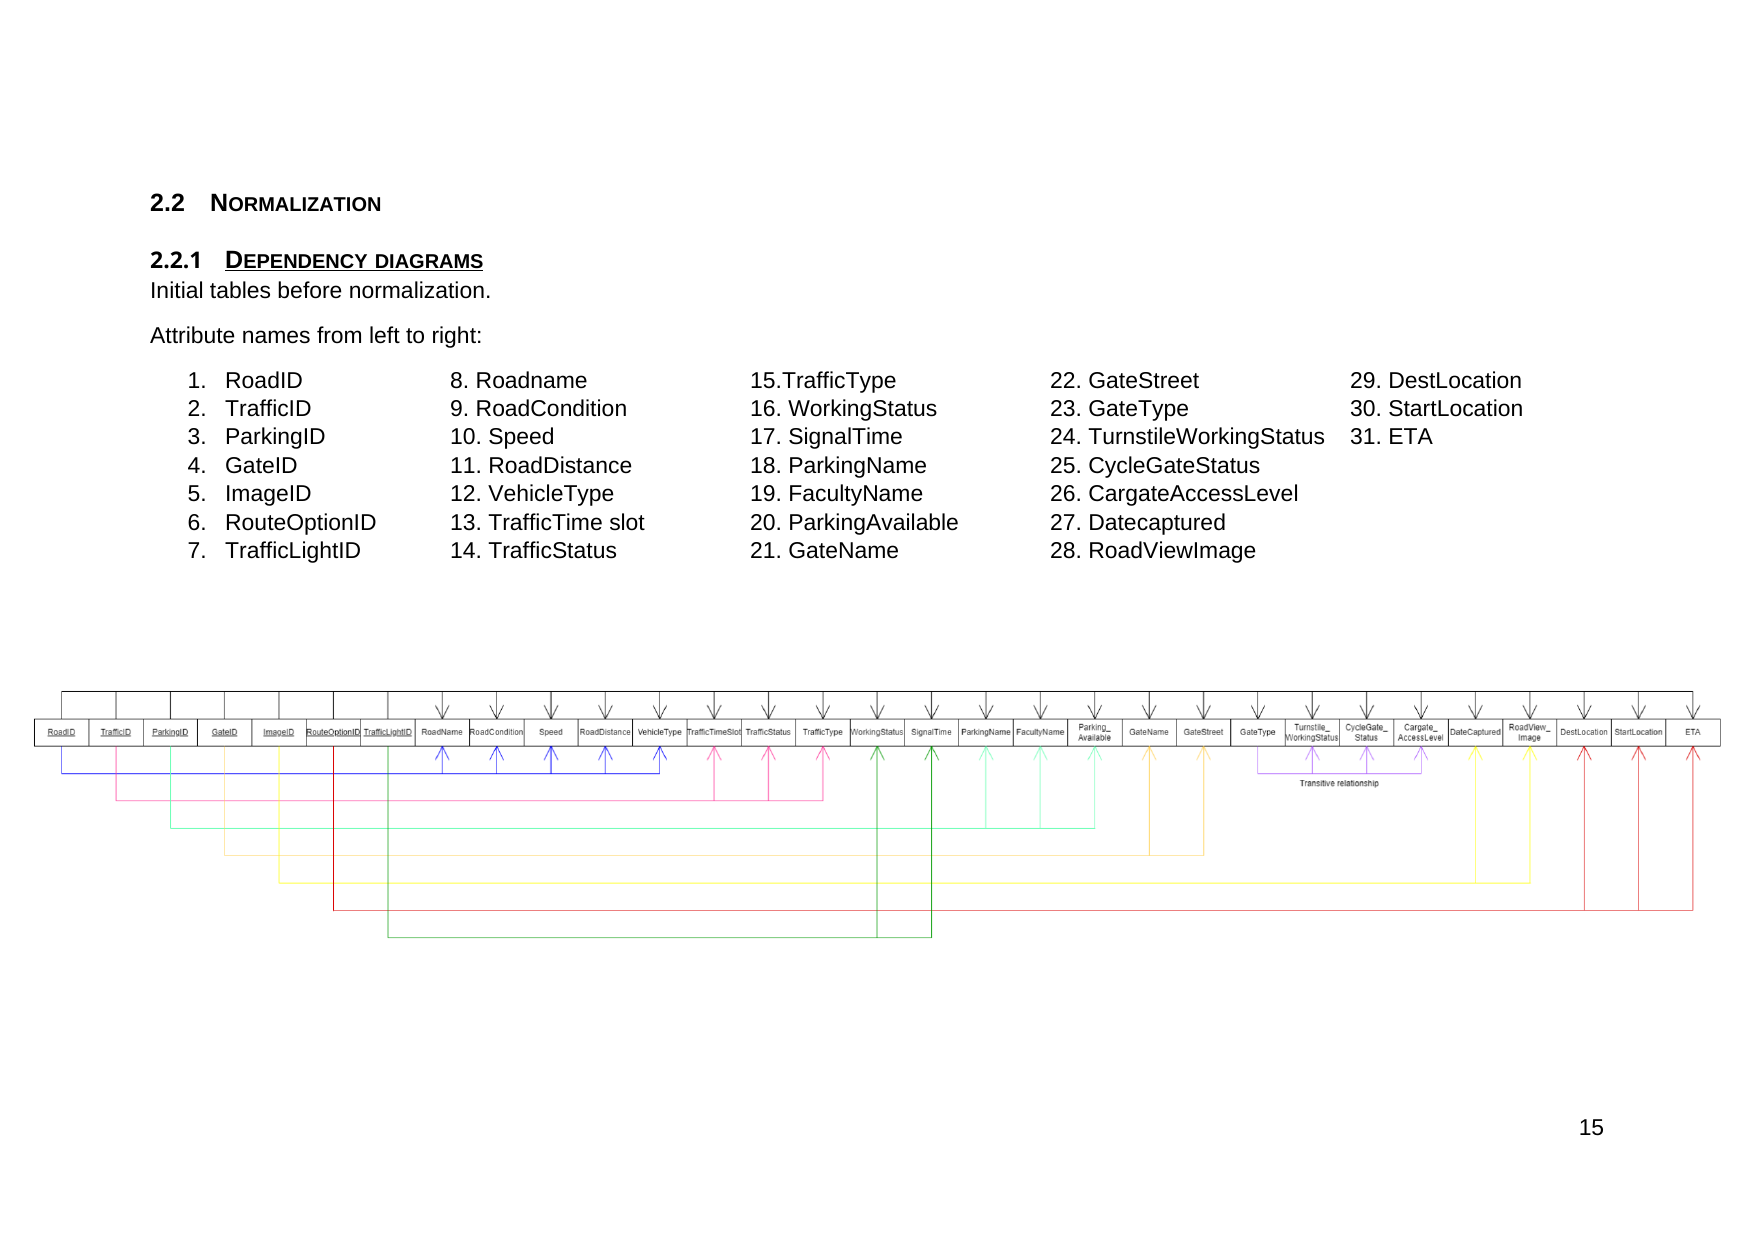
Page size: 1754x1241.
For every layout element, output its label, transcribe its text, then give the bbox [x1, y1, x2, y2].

list RouteOptionID 13. TrafficTime slot 20. ParkingAvailable 27. Datecaptured [187, 509, 1604, 535]
subtitle Normalization [150, 187, 1604, 216]
text Attribute names from left to right: [150, 322, 1604, 349]
text Initial tables before normalization. [150, 277, 1604, 304]
list RoadID 8. Roadname 15.TrafficType 22. GateStreet 29. DestLocation [187, 367, 1604, 394]
list TrafficLightID 14. TrafficStatus 21. GateName 28. RoadViewImage [187, 537, 1604, 563]
subtitle Dependency diagrams [150, 243, 1604, 275]
list ParkingID 10. Speed 17. SignalTime 24. TurnstileWorkingStatus 31. ETA [187, 423, 1604, 450]
list ImageID 12. VehicleType 19. FacultyName 26. CargateAccessLevel [187, 480, 1604, 507]
list TrafficID 9. RoadCondition 16. WorkingStatus 23. GateType 30. StartLocation [187, 395, 1604, 422]
picture [27, 685, 1724, 942]
list GateID 11. RoadDistance 18. ParkingName 25. CycleGateStatus [187, 452, 1604, 478]
